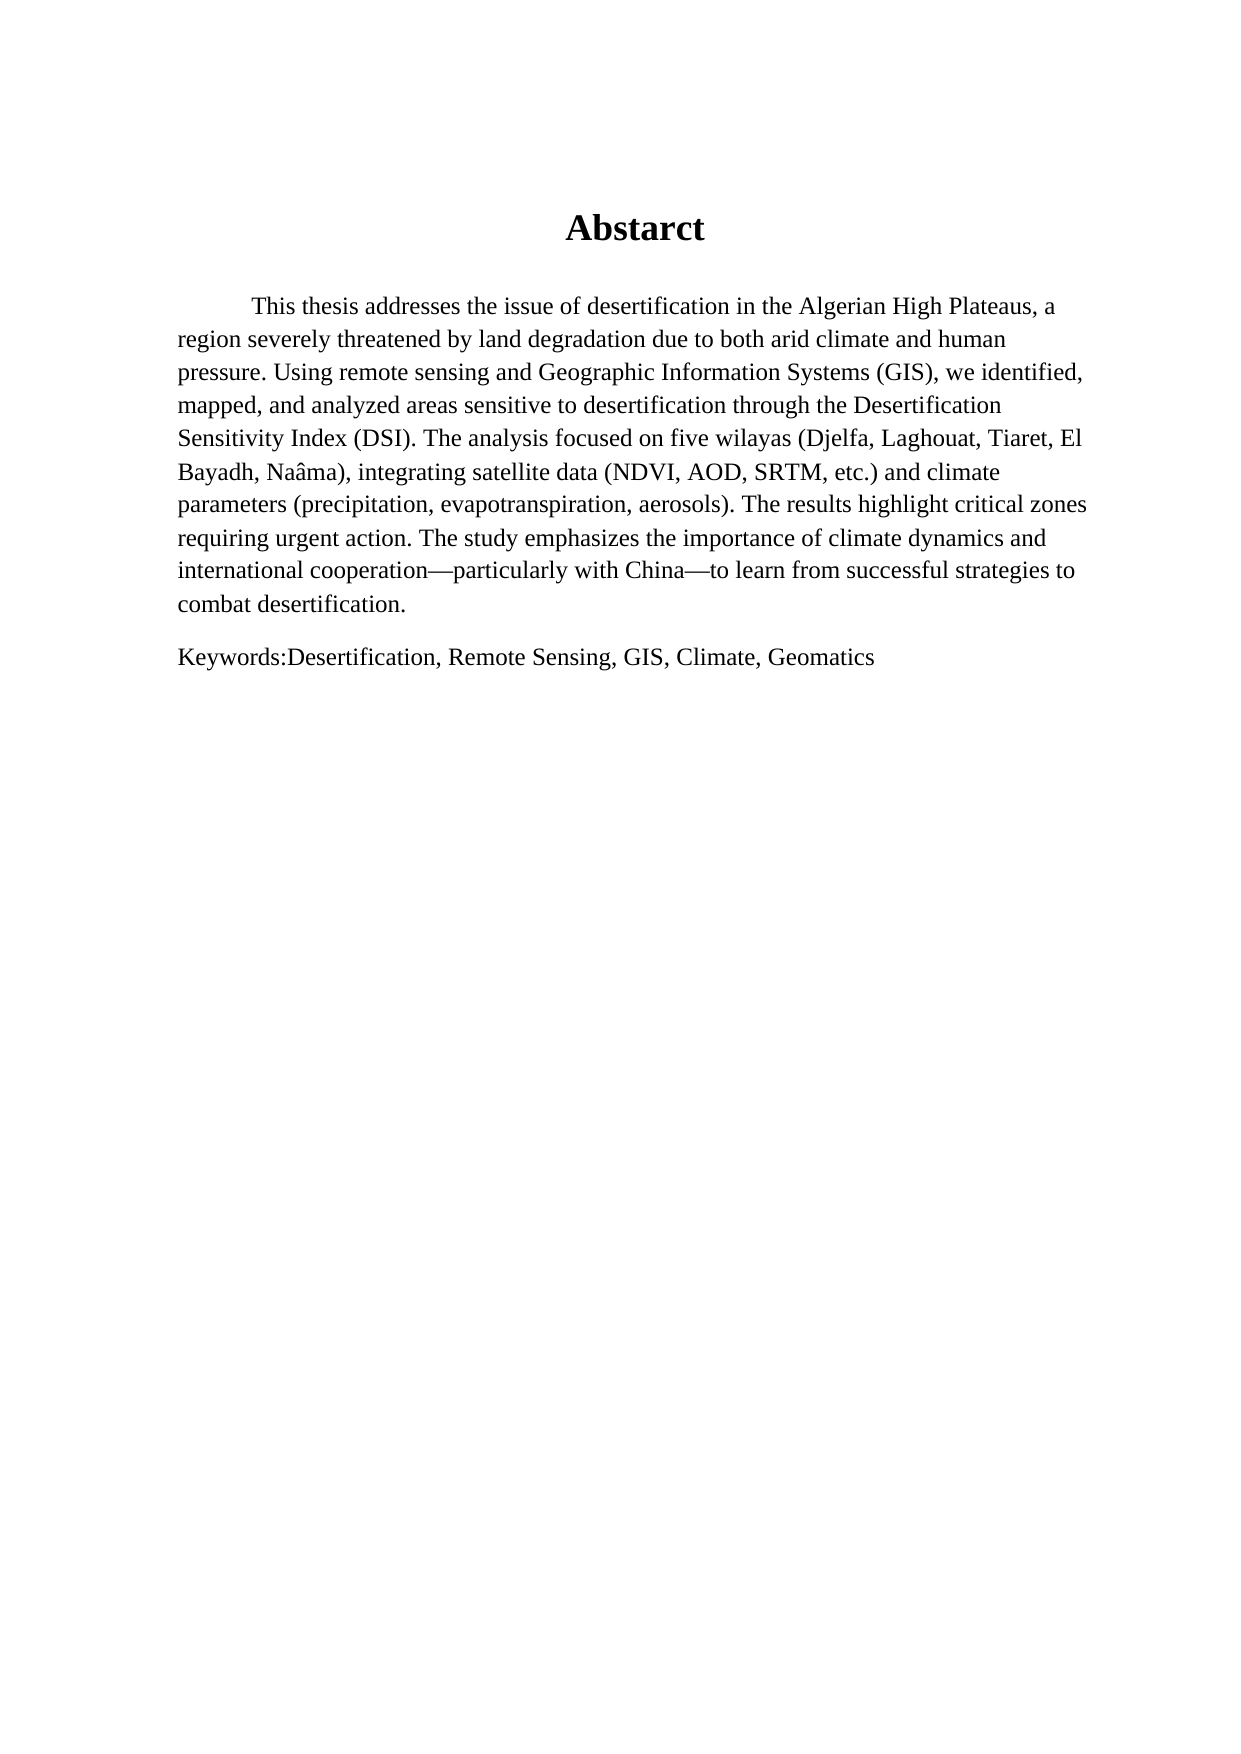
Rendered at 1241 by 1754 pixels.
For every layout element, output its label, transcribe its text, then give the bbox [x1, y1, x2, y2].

text Keywords:Desertification, Remote Sensing, GIS, Climate, Geomatics [177, 642, 1092, 671]
text Abstarct [177, 205, 1092, 248]
text This thesis addresses the issue of desertification in the Algerian High Plateaus, a region severely threatened by land degradation due to both arid climate and human pressure. Using remote sensing and Geographic Information Systems (GIS), we identified, mapped, and analyzed areas sensitive to desertification through the Desertification Sensitivity Index (DSI). The analysis focused on five wilayas (Djelfa, Laghouat, Tiaret, El Bayadh, Naâma), integrating satellite data (NDVI, AOD, SRTM, etc.) and climate parameters (precipitation, evapotranspiration, aerosols). The results highlight critical zones requiring urgent action. The study emphasizes the importance of climate dynamics and international cooperation—particularly with China—to learn from successful strategies to combat desertification. [177, 291, 1092, 617]
